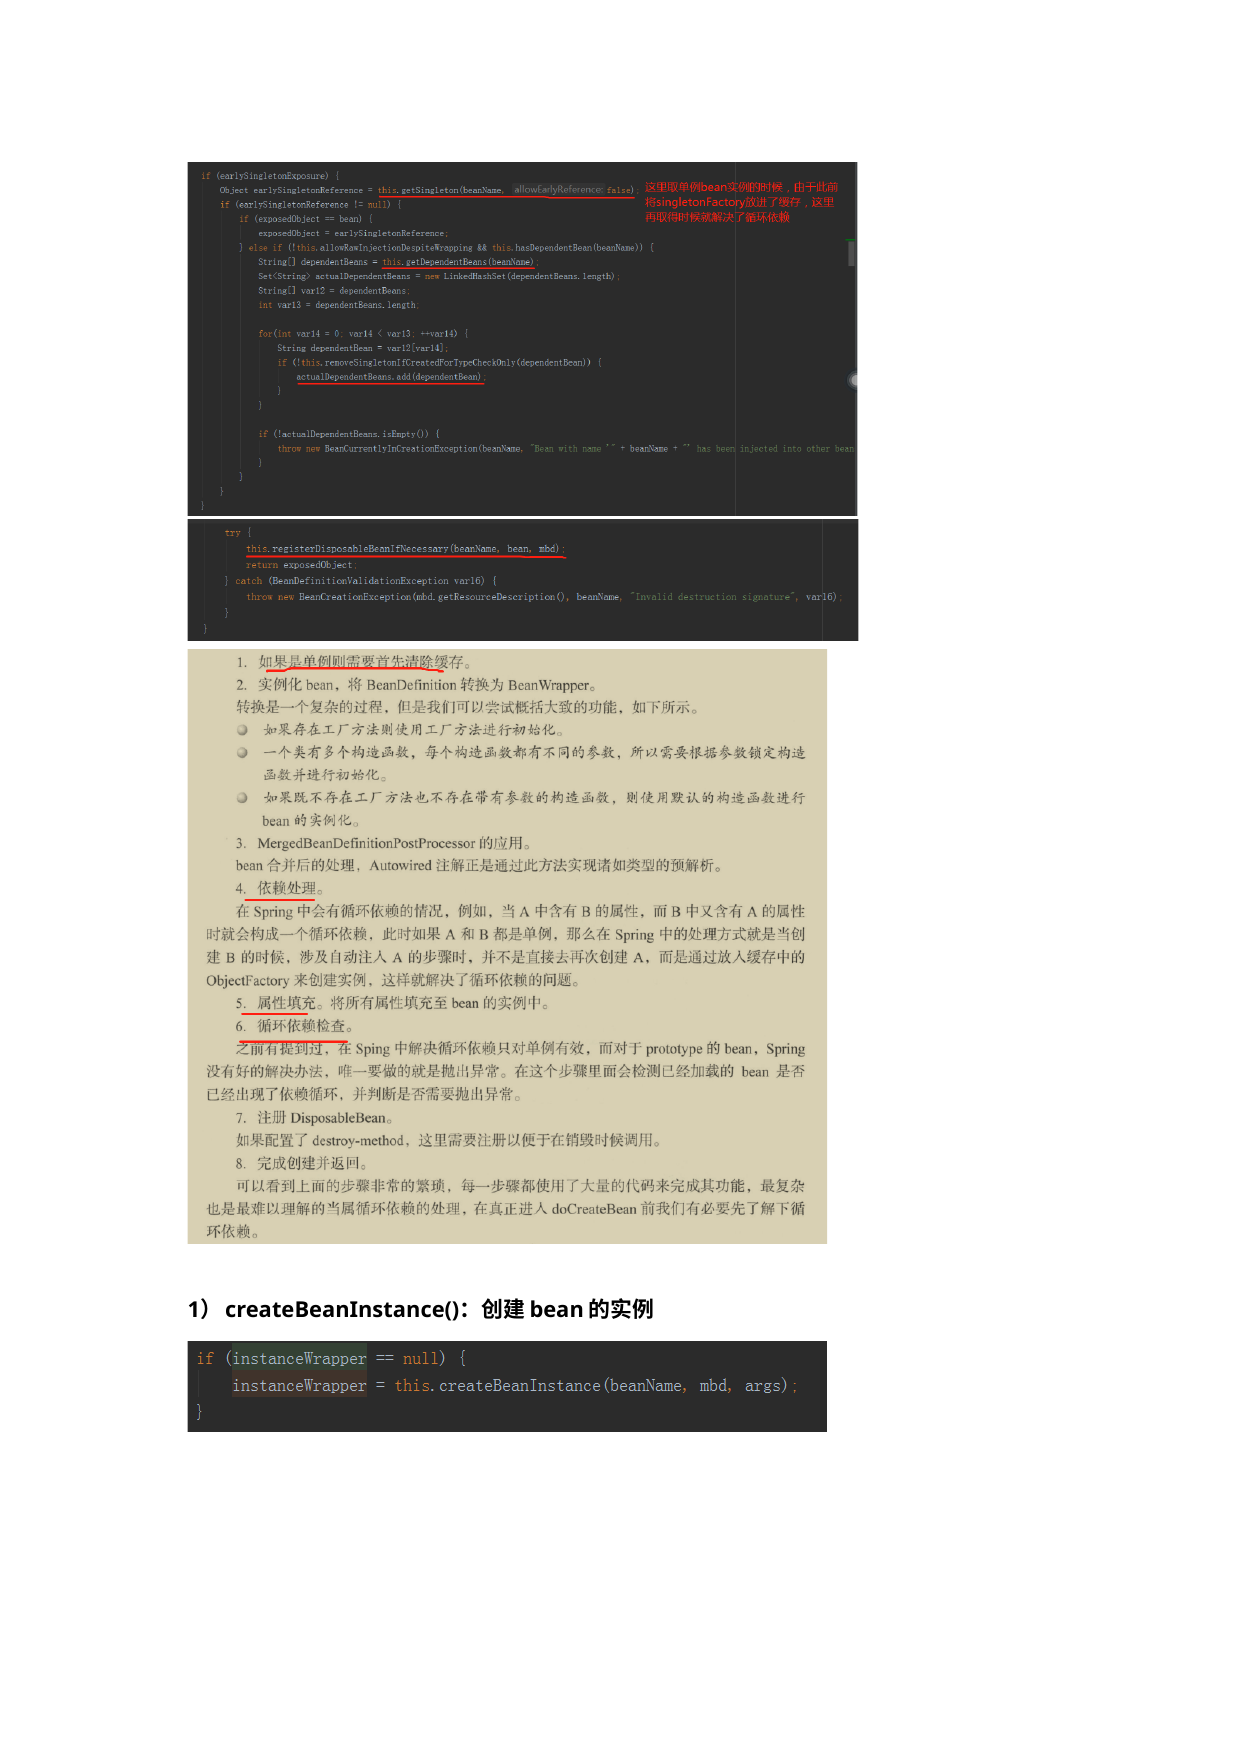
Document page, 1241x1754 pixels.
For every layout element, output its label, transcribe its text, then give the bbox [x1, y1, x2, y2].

picture [187, 519, 859, 641]
picture [187, 649, 828, 1244]
subtitle createBeanInstance()：创建bean的实例 [187, 1292, 1053, 1324]
picture [187, 1341, 827, 1432]
picture [187, 162, 858, 516]
